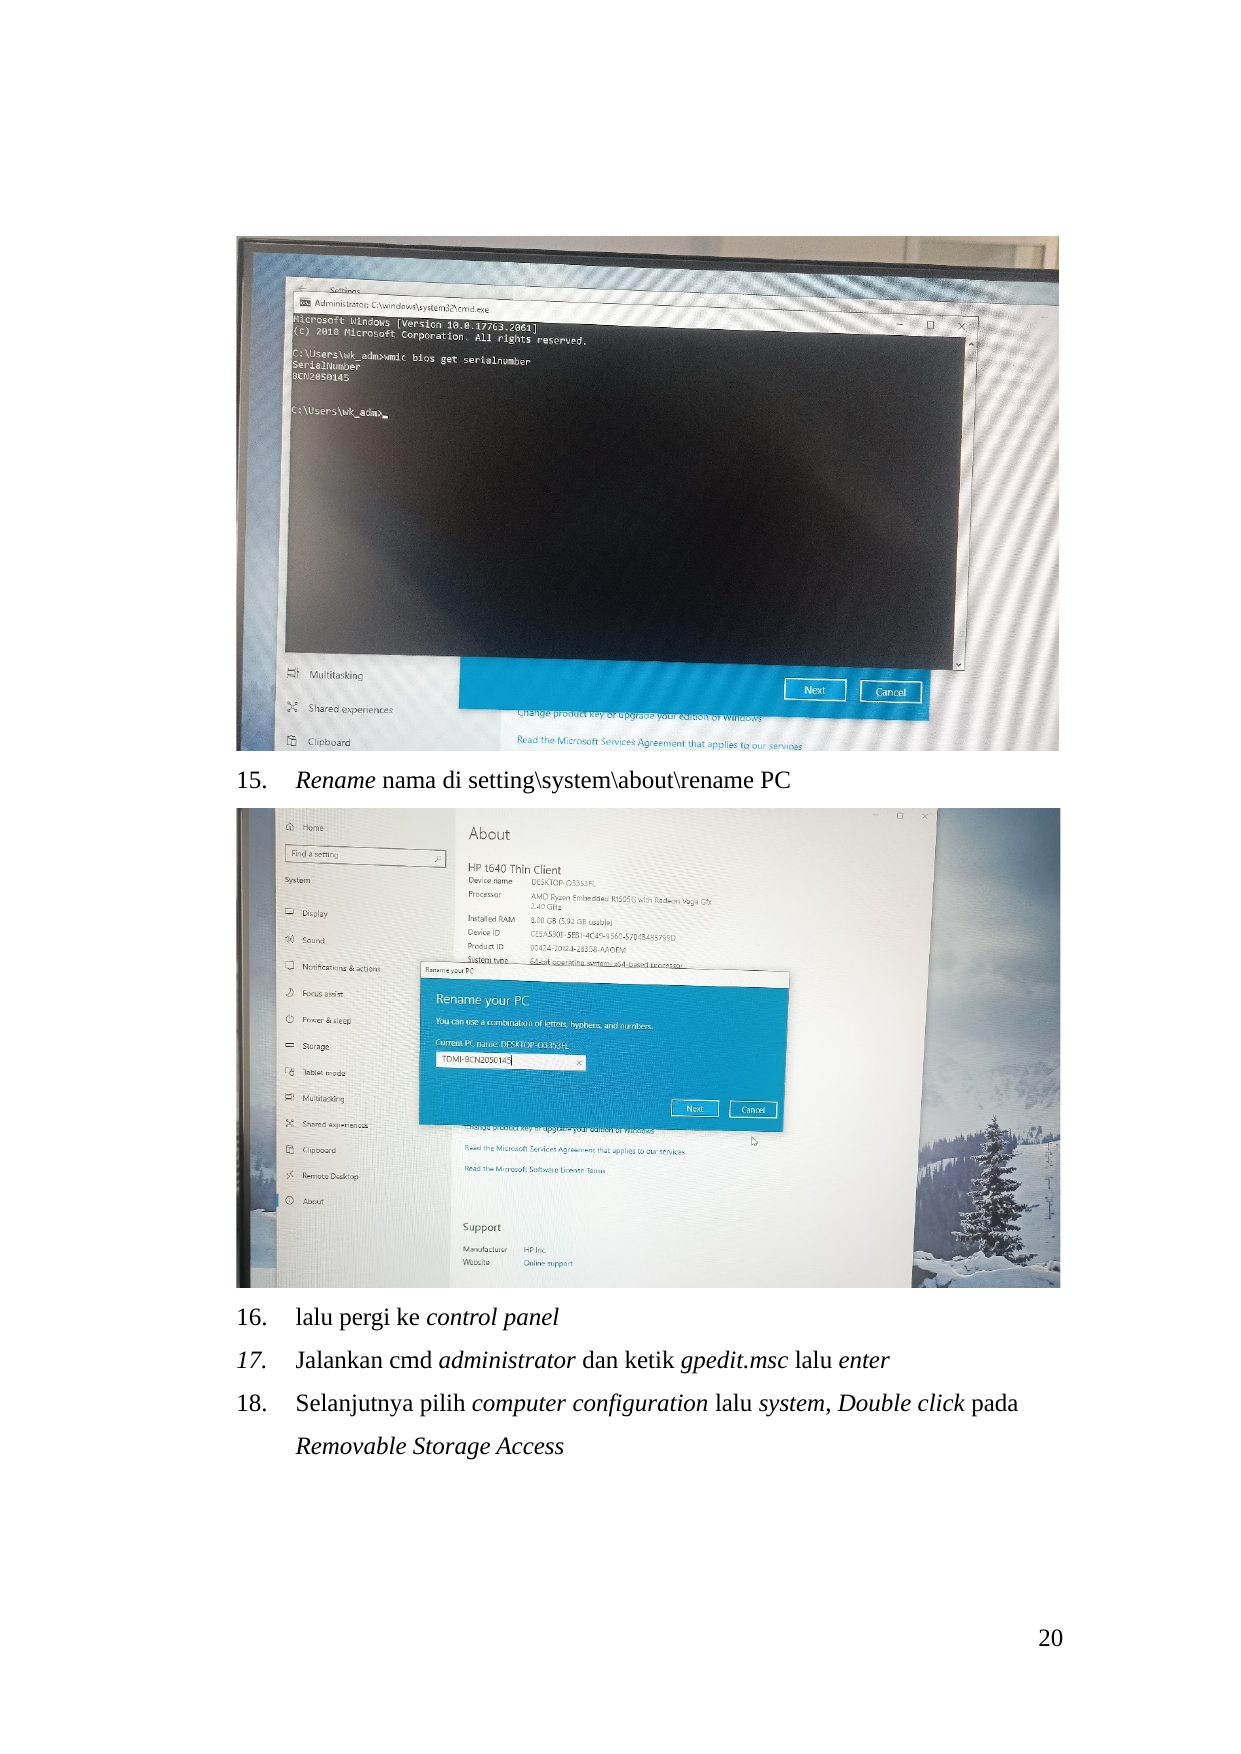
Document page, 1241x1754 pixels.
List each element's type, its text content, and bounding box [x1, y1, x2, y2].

list lalu pergi ke control panel [236, 1302, 1063, 1330]
picture [236, 808, 1061, 1288]
picture [236, 236, 1059, 751]
list Selanjutnya pilih computer configuration lalu system, Double click pada Removable Storage Access [236, 1388, 1063, 1460]
list Rename nama di setting\system\about\rename PC [236, 765, 1063, 794]
list Jalankan cmd administrator dan ketik gpedit.msc lalu enter [236, 1345, 1063, 1373]
